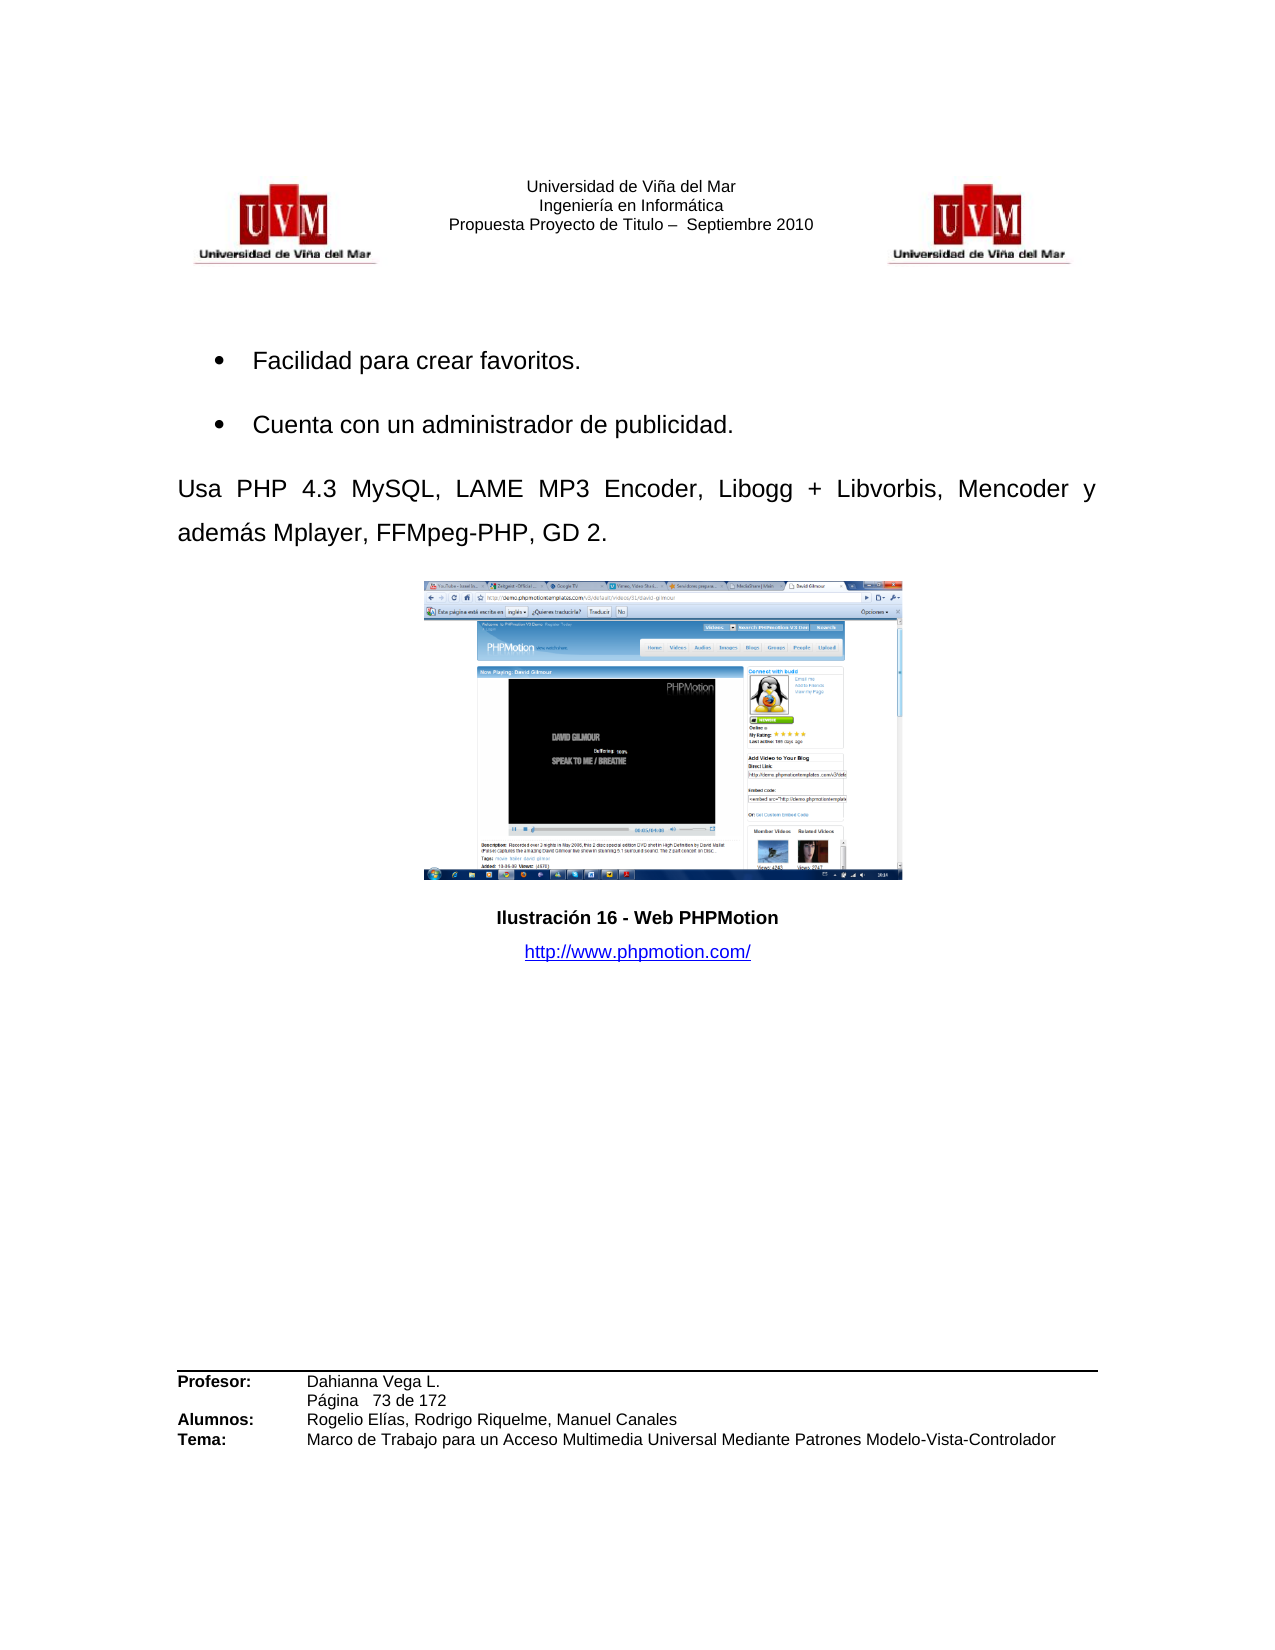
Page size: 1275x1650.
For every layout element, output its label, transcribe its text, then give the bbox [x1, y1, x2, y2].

text Usa PHP 4.3 MySQL, LAME MP3 Encoder, Libogg + Libvorbis, Mencoder y además Mplayer, FFMpeg-PHP, GD 2. [177, 474, 1098, 546]
picture [424, 581, 903, 880]
list Cuenta con un administrador de publicidad. [215, 410, 1098, 439]
list Facilidad para crear favoritos. [215, 346, 1098, 375]
picture [177, 176, 390, 267]
text Ilustración 16 - Web PHPMotion [177, 907, 1098, 928]
picture [871, 176, 1084, 267]
text http://www.phpmotion.com/ [177, 941, 1098, 962]
